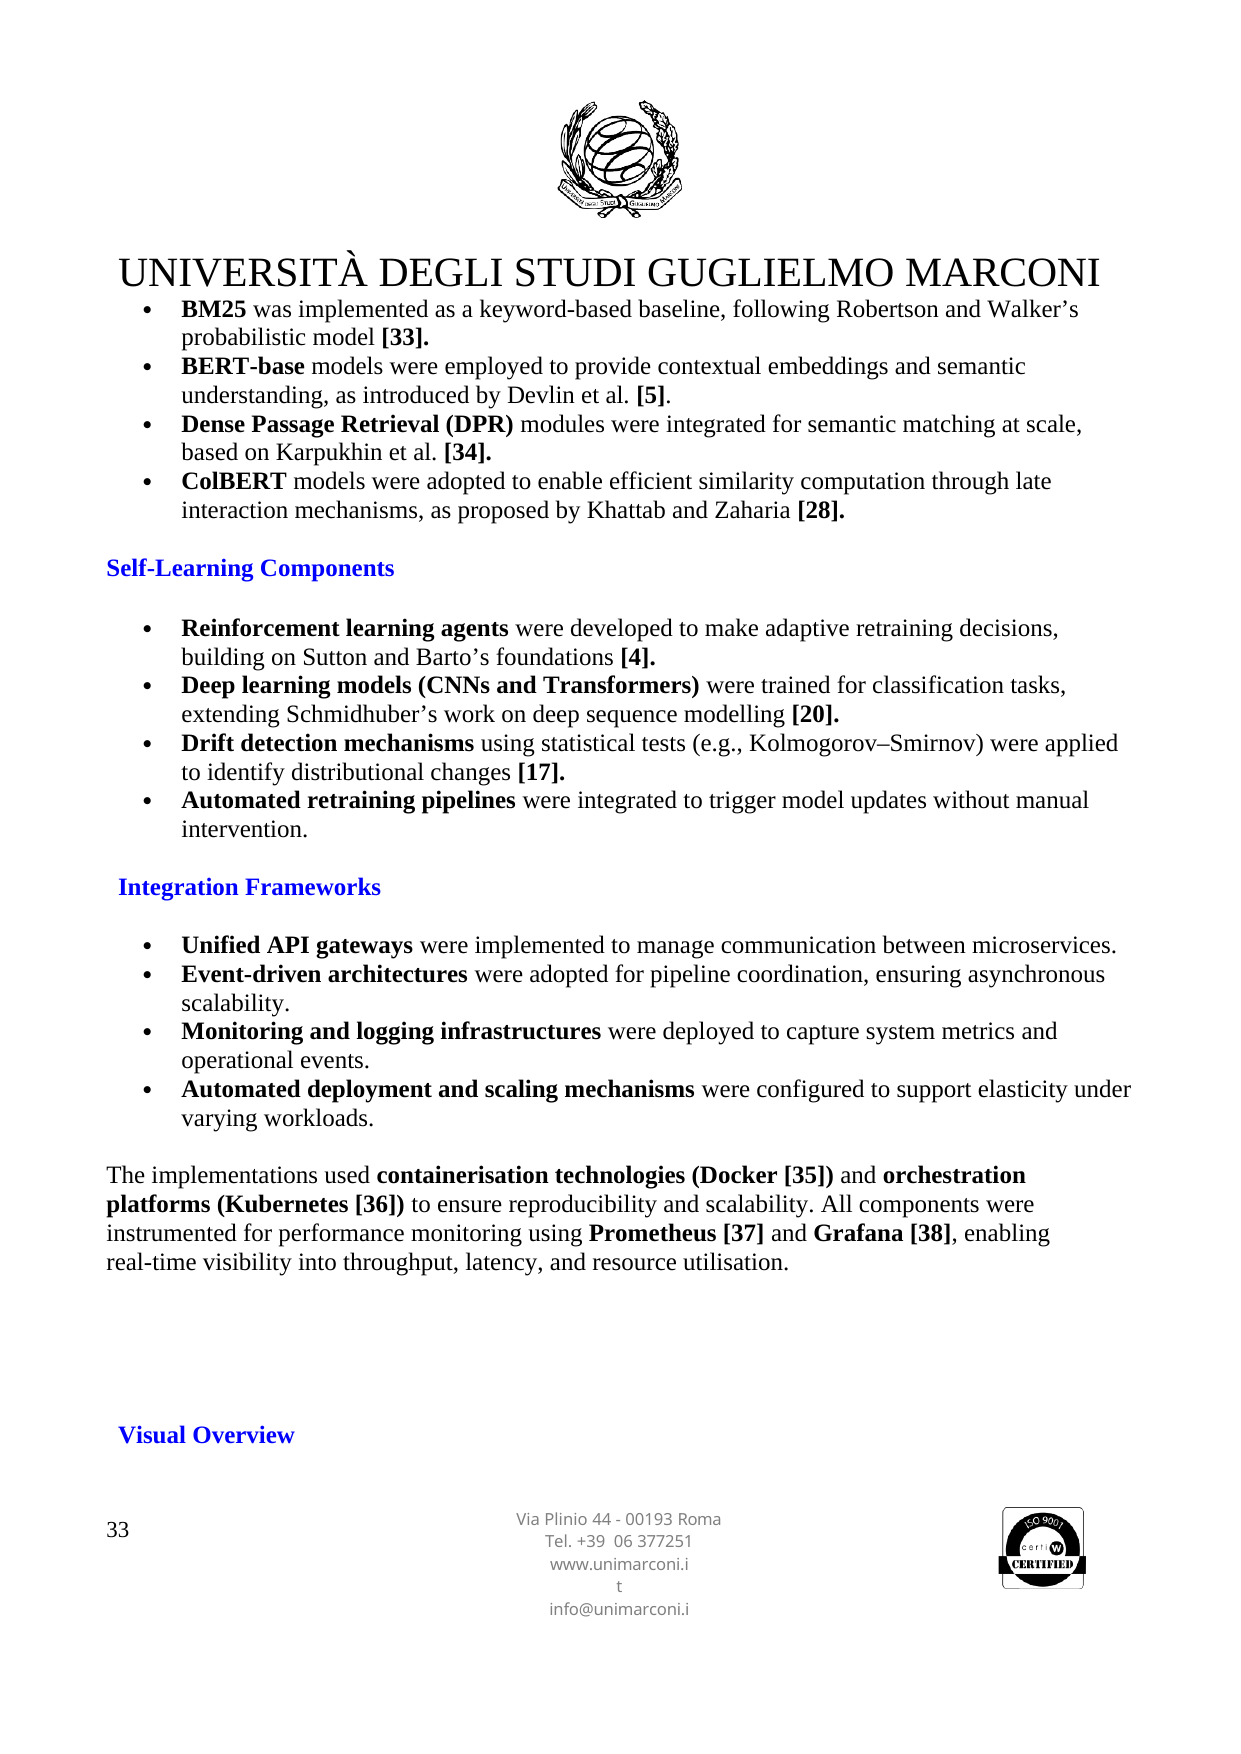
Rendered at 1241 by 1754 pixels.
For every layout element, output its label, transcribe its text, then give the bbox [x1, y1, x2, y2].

list Drift detection mechanisms using statistical tests (e.g., Kolmogorov–Smirnov) were applied to identify distributional changes [17]. [144, 728, 1134, 786]
picture [557, 100, 682, 218]
list BM25 was implemented as a keyword-based baseline, following Robertson and Walker’s probabilistic model [33]. [144, 294, 1134, 351]
list Reinforcement learning agents were developed to make adaptive retraining decisions, building on Sutton and Barto’s foundations [4]. [144, 613, 1134, 671]
picture [998, 1507, 1086, 1589]
list BERT-base models were employed to provide contextual embeddings and semantic understanding, as introduced by Devlin et al. [5]. [144, 351, 1134, 409]
list Event-driven architectures were adopted for pipeline coordination, ensuring asynchronous scalability. [144, 959, 1134, 1016]
list Automated retraining pipelines were integrated to trigger model updates without manual intervention. [144, 786, 1134, 843]
subtitle Visual Overview [118, 1420, 1134, 1448]
list Automated deployment and scaling mechanisms were configured to support elasticity under varying workloads. [144, 1074, 1134, 1131]
text The implementations used containerisation technologies (Docker [35]) and orchestration platforms (Kubernetes [36]) to ensure reproducibility and scalability. All components were instrumented for performance monitoring using Prometheus [37] and Grafana [38], enabling real-time visibility into throughput, latency, and resource utilisation. [106, 1161, 1134, 1276]
list ColBERT models were adopted to enable efficient similarity computation through late interaction mechanisms, as proposed by Khattab and Zaharia [28]. [144, 466, 1134, 524]
subtitle Integration Frameworks [118, 872, 1134, 901]
list Monitoring and logging infrastructures were deployed to capture system metrics and operational events. [144, 1016, 1134, 1074]
subtitle Self-Learning Components [106, 553, 1134, 582]
list Deep learning models (CNNs and Transformers) were trained for classification tasks, extending Schmidhuber’s work on deep sequence modelling [20]. [144, 671, 1134, 728]
list Dense Passage Retrieval (DPR) modules were integrated for semantic matching at scale, based on Karpukhin et al. [34]. [144, 409, 1134, 466]
list Unified API gateways were implemented to manage communication between microservices. [144, 930, 1134, 959]
